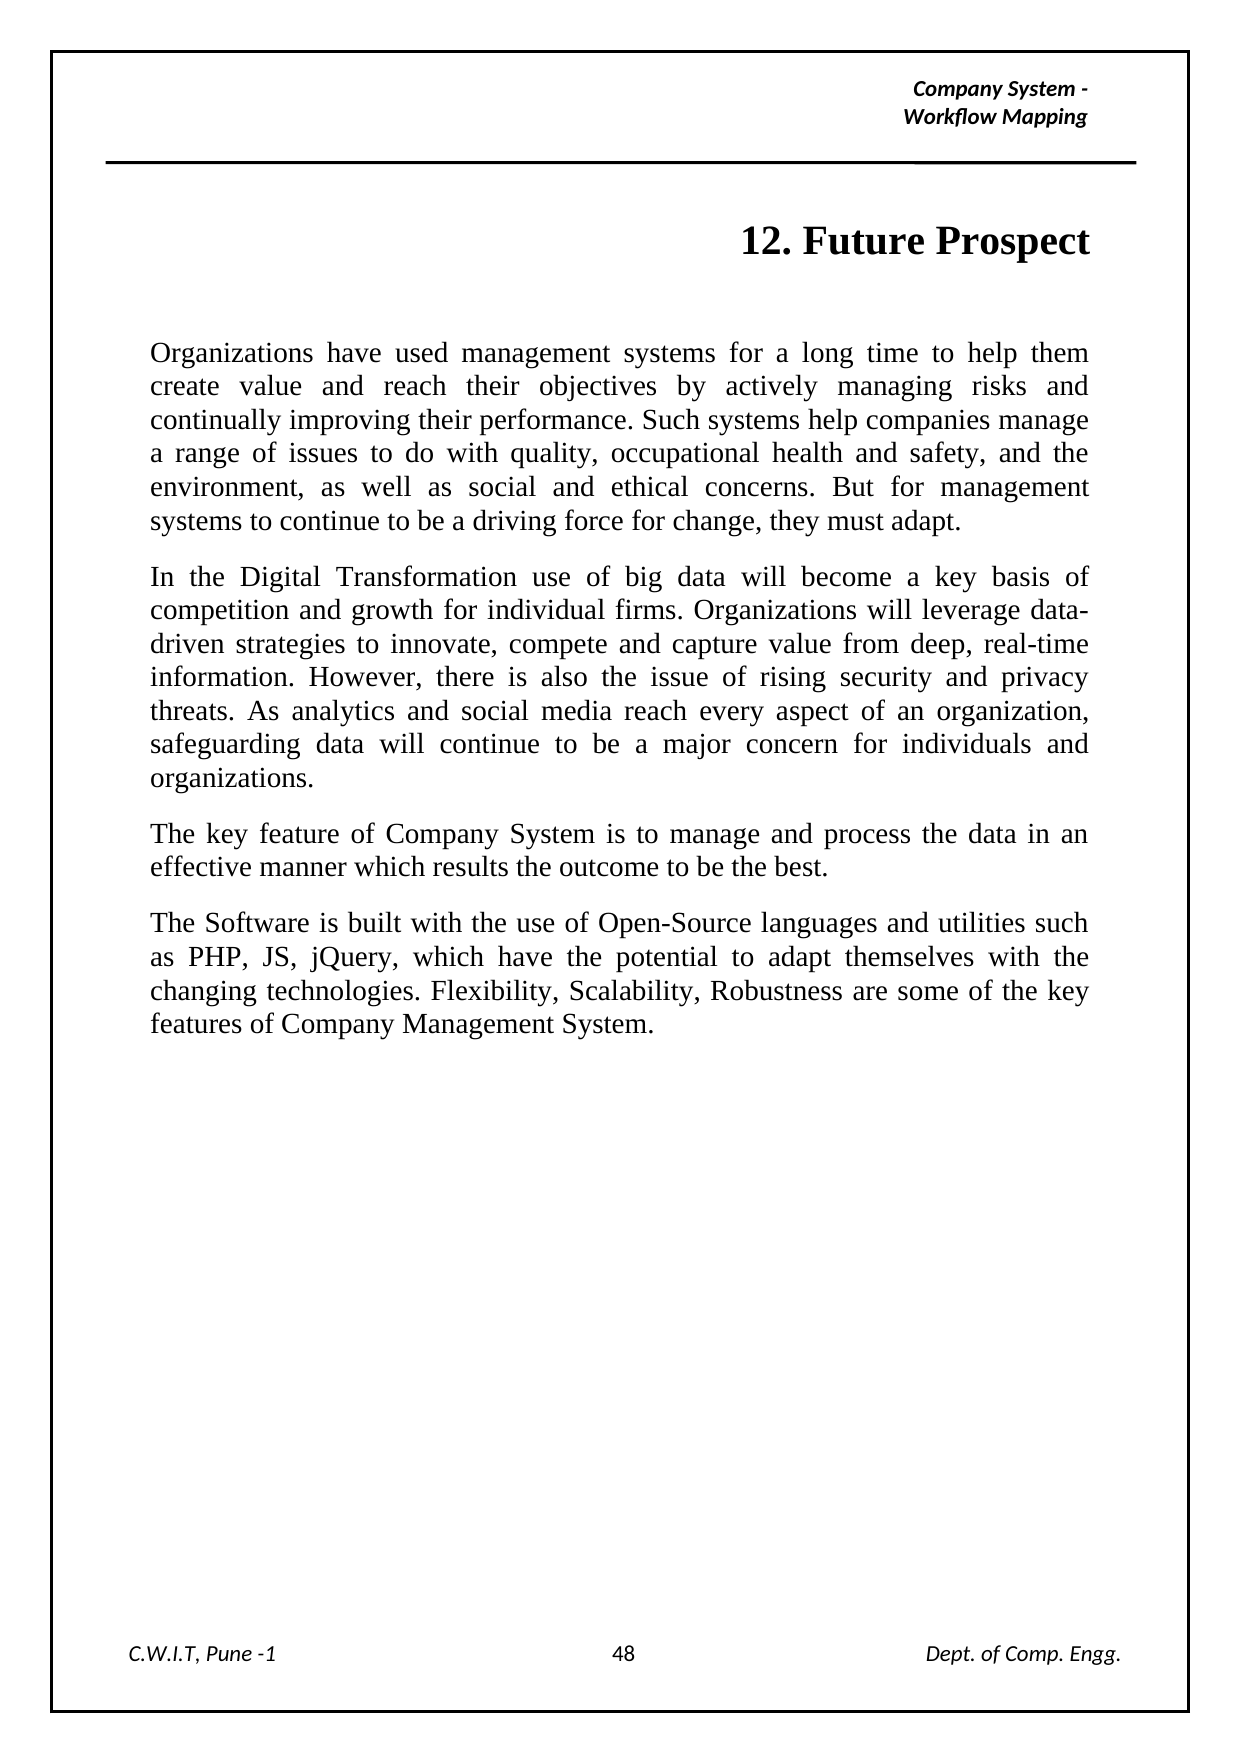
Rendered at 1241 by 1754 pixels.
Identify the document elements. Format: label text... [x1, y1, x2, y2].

text The key feature of Company System is to manage and process the data in an effective manner which results the outcome to be the best. [150, 816, 1090, 883]
text In the Digital Transformation use of big data will become a key basis of competition and growth for individual firms. Organizations will leverage data-driven strategies to innovate, compete and capture value from deep, real-time information. However, there is also the issue of rising security and privacy threats. As analytics and social media reach every aspect of an organization, safeguarding data will continue to be a major concern for individuals and organizations. [150, 559, 1090, 793]
text Organizations have used management systems for a long time to help them create value and reach their objectives by actively managing risks and continually improving their performance. Such systems help companies manage a range of issues to do with quality, occupational health and safety, and the environment, as well as social and ethical concerns. But for management systems to continue to be a driving force for change, they must adapt. [150, 335, 1090, 536]
text 12. Future Prospect [150, 216, 1090, 263]
text The Software is built with the use of Open-Source languages and utilities such as PHP, JS, jQuery, which have the potential to adapt themselves with the changing technologies. Flexibility, Scalability, Robustness are some of the key features of Company Management System. [150, 906, 1090, 1040]
